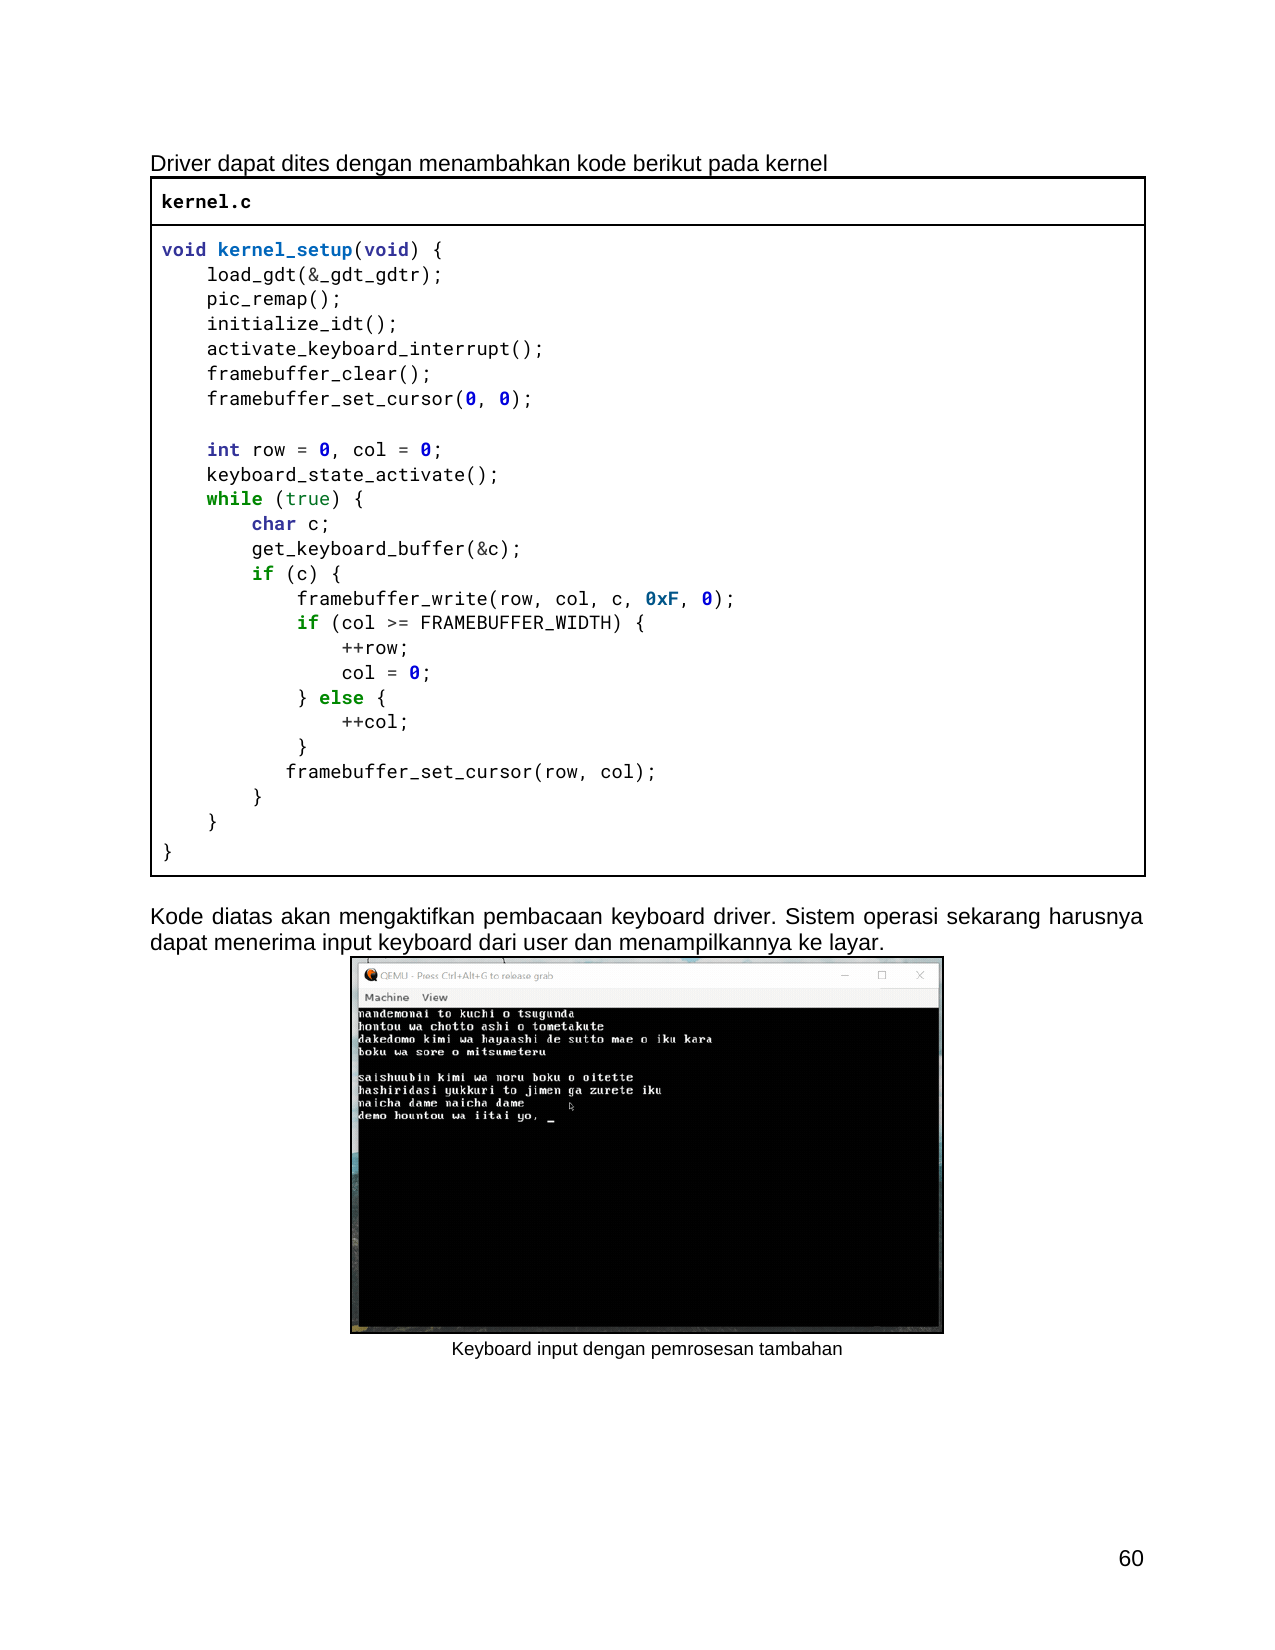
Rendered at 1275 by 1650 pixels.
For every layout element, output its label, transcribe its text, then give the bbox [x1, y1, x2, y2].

text Driver dapat dites dengan menambahkan kode berikut pada kernel [150, 150, 1144, 176]
picture [352, 958, 942, 1332]
table_header kernel.c [152, 179, 1144, 224]
text Keyboard input dengan pemrosesan tambahan [150, 1337, 1144, 1359]
table_cell void kernel_setup(void) { load_gdt(&_gdt_gdtr); pic_remap(); initialize_idt(); activate_keyboard_interrupt(); framebuffer_clear(); framebuffer_set_cursor(0, 0); int row = 0, col = 0; keyboard_state_activate(); while (true) { char c; get_keyboard_buffer(&c); if (c) { framebuffer_write(row, col, c, 0xF, 0); if (col >= FRAMEBUFFER_WIDTH) { ++row; col = 0; } else { ++col; } framebuffer_set_cursor(row, col); } } } [152, 226, 1144, 874]
text Kode diatas akan mengaktifkan pembacaan keyboard driver. Sistem operasi sekarang harusnya dapat menerima input keyboard dari user dan menampilkannya ke layar. [150, 903, 1144, 956]
